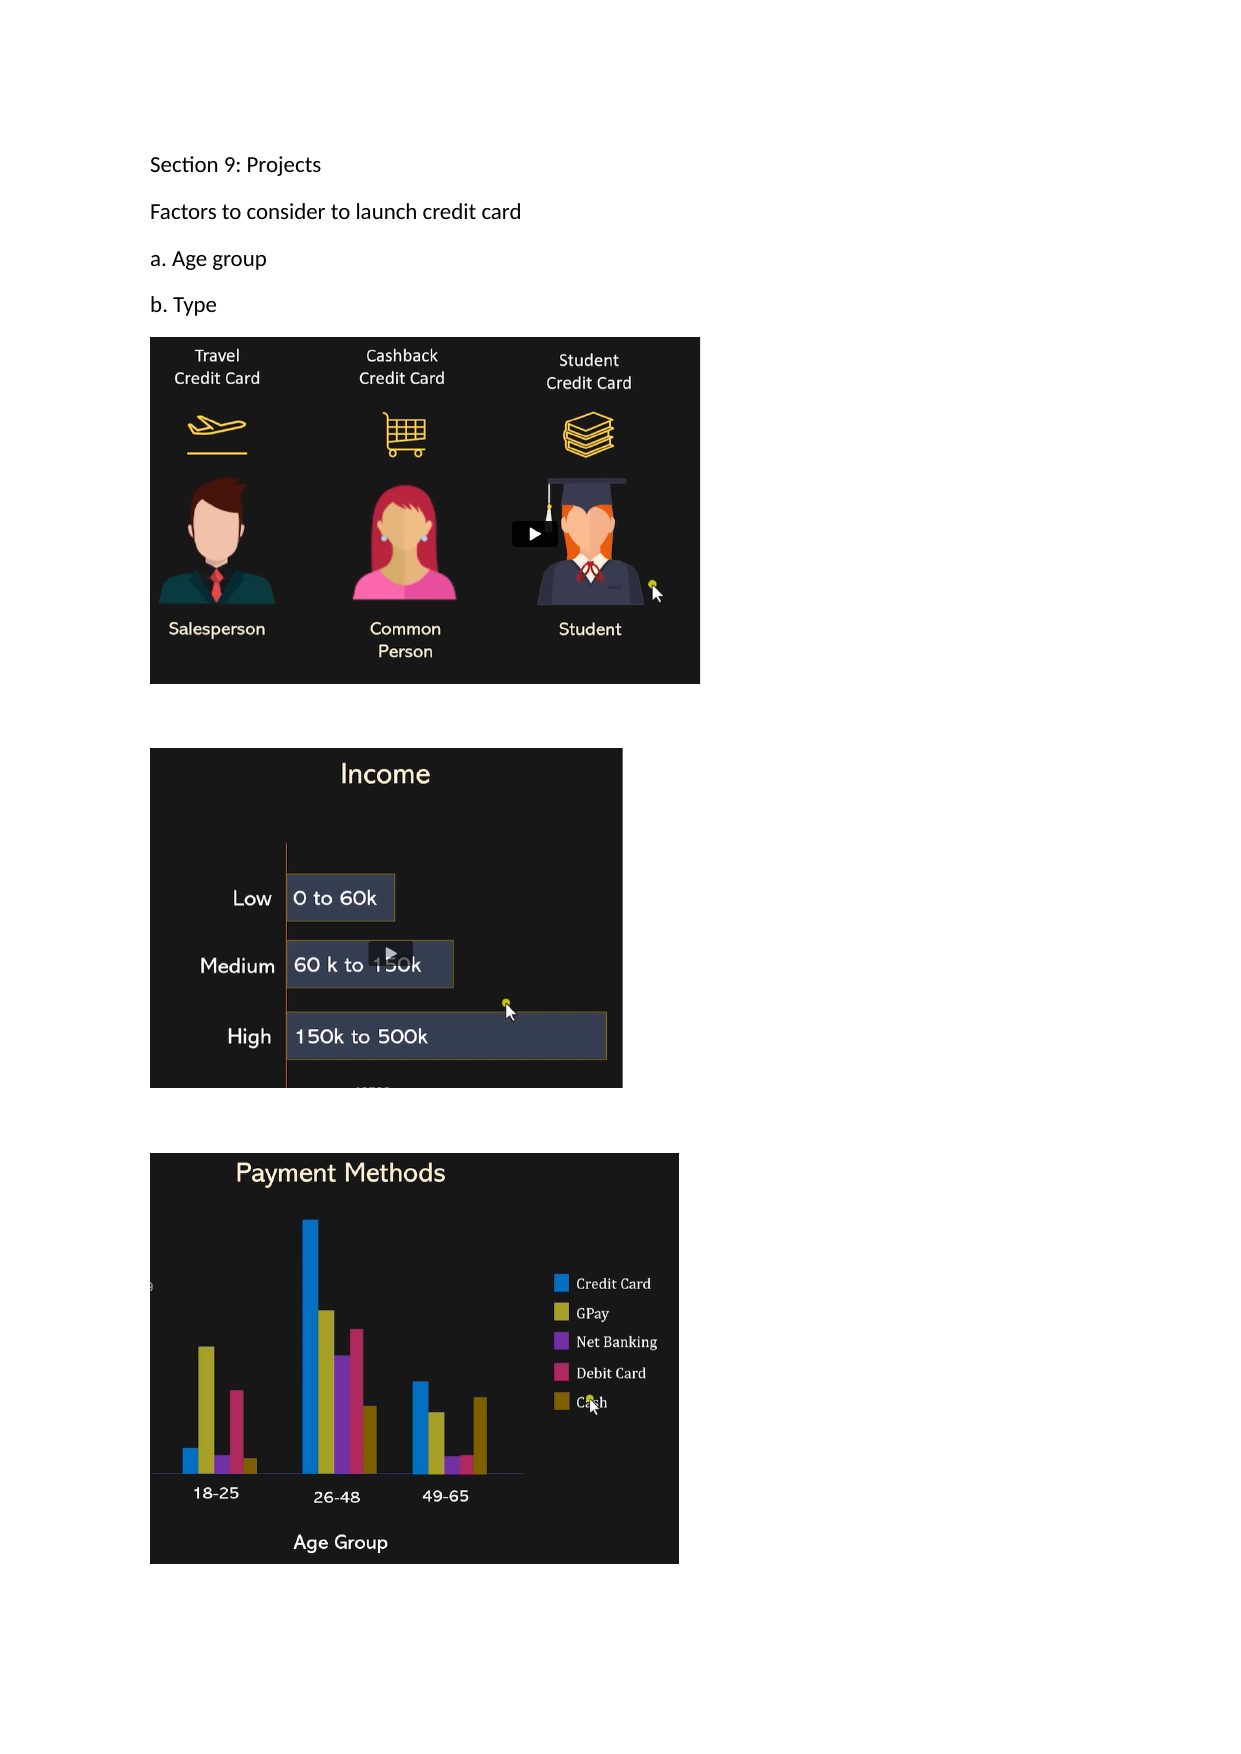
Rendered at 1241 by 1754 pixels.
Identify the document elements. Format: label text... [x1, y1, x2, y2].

text Section 9: Projects [150, 150, 1090, 178]
text Factors to consider to launch credit card [150, 197, 1090, 225]
picture [150, 748, 623, 1088]
text b. Type [150, 291, 1090, 319]
picture [150, 1153, 679, 1564]
text a. Age group [150, 244, 1090, 272]
picture [150, 337, 700, 684]
